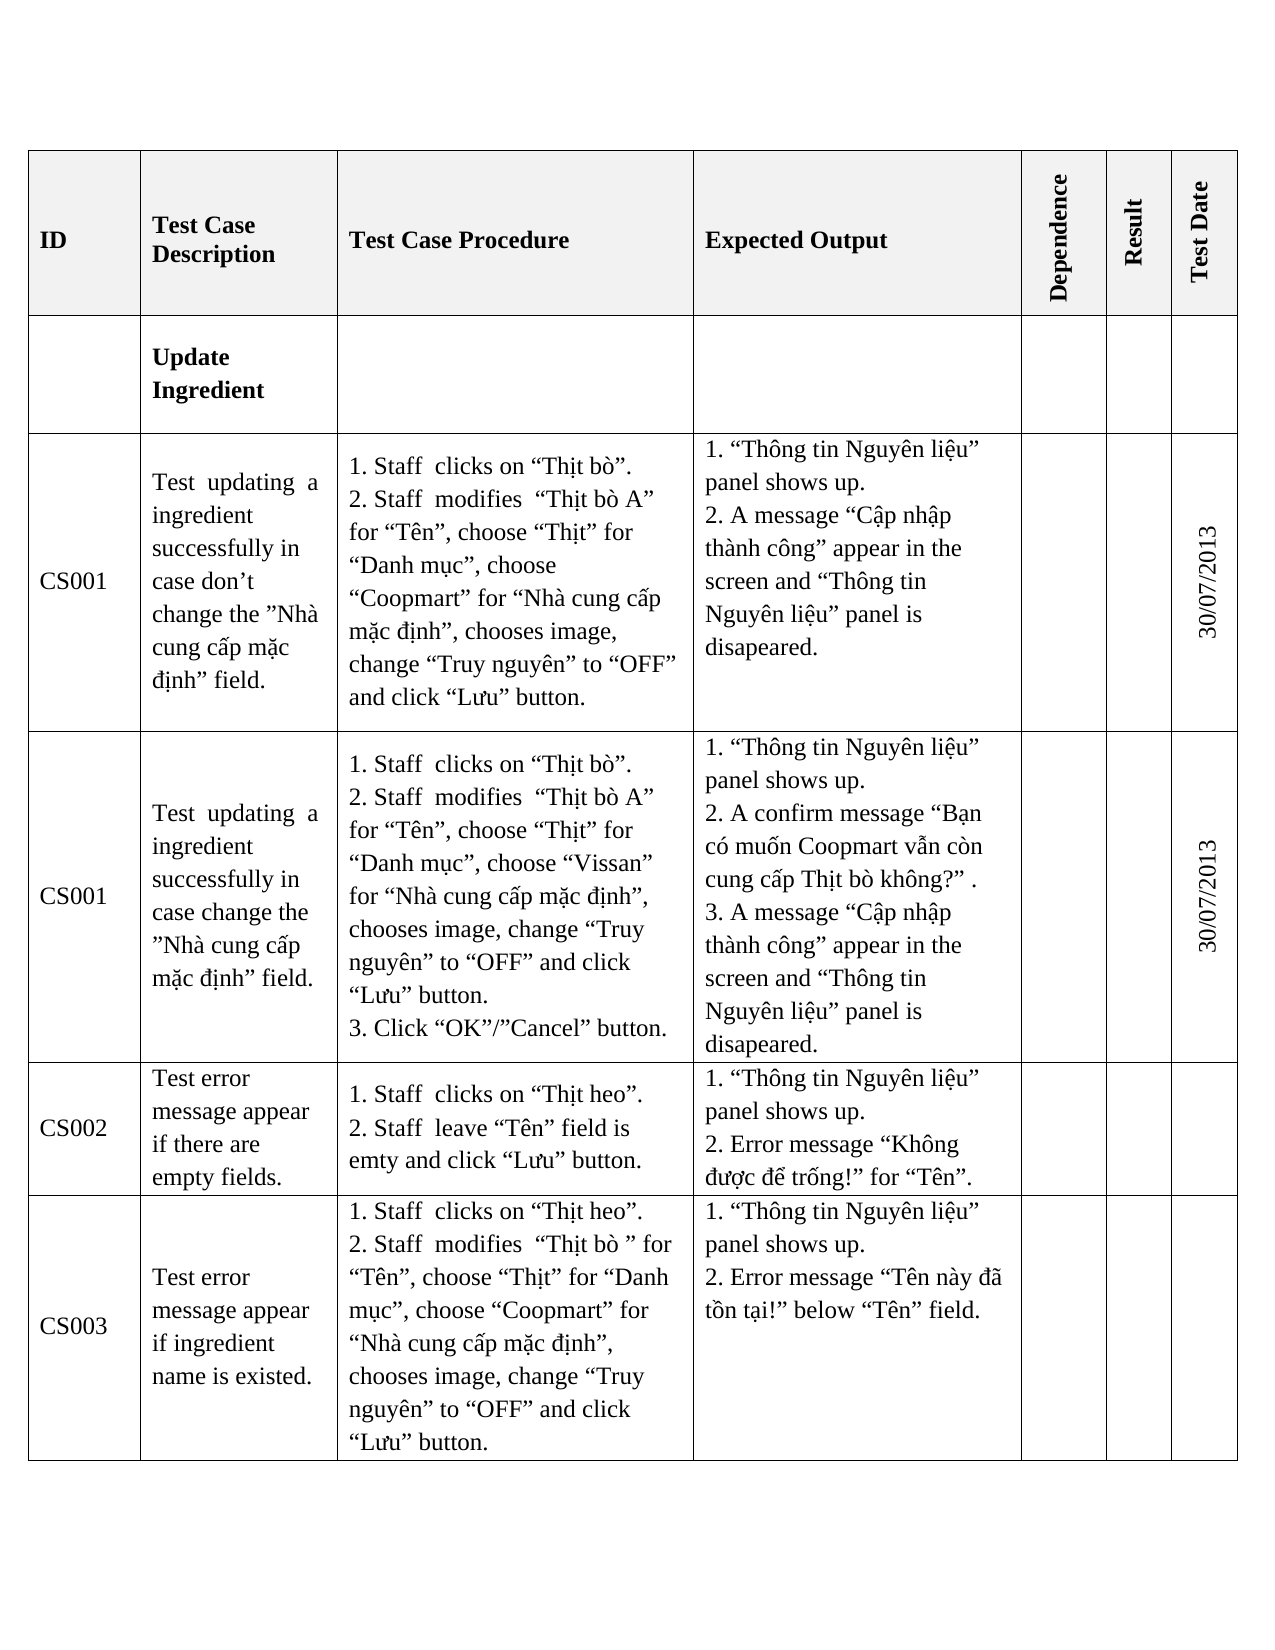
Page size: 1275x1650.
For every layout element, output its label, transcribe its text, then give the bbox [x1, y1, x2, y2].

table_cell [1107, 732, 1171, 1062]
table_header Result [1107, 151, 1171, 315]
table_cell [1107, 316, 1171, 433]
table_cell CS001 [29, 434, 140, 731]
table_cell [1022, 316, 1106, 433]
table_cell [1107, 1063, 1171, 1195]
table_cell [338, 316, 693, 433]
table_header Dependence [1022, 151, 1106, 315]
table_header Expected Output [694, 151, 1021, 315]
table_cell CS002 [29, 1063, 140, 1195]
table_cell 30/07/2013 [1172, 732, 1237, 1062]
table_cell Test error message appear if there are empty fields. [141, 1063, 337, 1195]
table_cell [1022, 732, 1106, 1062]
table_cell [1107, 434, 1171, 731]
table_cell 1. “Thông tin Nguyên liệu” panel shows up. 2. A message “Cập nhập thành công” appear in the screen and “Thông tin Nguyên liệu” panel is disapeared. [694, 434, 1021, 731]
table_header Test Case Procedure [338, 151, 693, 315]
table_cell [1022, 1063, 1106, 1195]
table_cell Test updating a ingredient successfully in case change the ”Nhà cung cấp mặc định” field. [141, 732, 337, 1062]
table_cell 30/07/2013 [1172, 434, 1237, 731]
table_header Test Case Description [141, 151, 337, 315]
table_cell Test updating a ingredient successfully in case don’t change the ”Nhà cung cấp mặc định” field. [141, 434, 337, 731]
table_cell [29, 316, 140, 433]
table_cell 1. “Thông tin Nguyên liệu” panel shows up. 2. A confirm message “Bạn có muốn Coopmart vẫn còn cung cấp Thịt bò không?” . 3. A message “Cập nhập thành công” appear in the screen and “Thông tin Nguyên liệu” panel is disapeared. [694, 732, 1021, 1062]
table_cell [1107, 1196, 1171, 1459]
table_cell CS003 [29, 1196, 140, 1459]
table_cell 1. Staff clicks on “Thịt heo”. 2. Staff modifies “Thịt bò ” for “Tên”, choose “Thịt” for “Danh mục”, choose “Coopmart” for “Nhà cung cấp mặc định”, chooses image, change “Truy nguyên” to “OFF” and click “Lưu” button. [338, 1196, 693, 1459]
table_cell 1. Staff clicks on “Thịt heo”. 2. Staff leave “Tên” field is emty and click “Lưu” button. [338, 1063, 693, 1195]
table_cell 1. “Thông tin Nguyên liệu” panel shows up. 2. Error message “Tên này đã tồn tại!” below “Tên” field. [694, 1196, 1021, 1459]
table_cell 1. Staff clicks on “Thịt bò”. 2. Staff modifies “Thịt bò A” for “Tên”, choose “Thịt” for “Danh mục”, choose “Coopmart” for “Nhà cung cấp mặc định”, chooses image, change “Truy nguyên” to “OFF” and click “Lưu” button. [338, 434, 693, 731]
table_cell CS001 [29, 732, 140, 1062]
table_cell 1. Staff clicks on “Thịt bò”. 2. Staff modifies “Thịt bò A” for “Tên”, choose “Thịt” for “Danh mục”, choose “Vissan” for “Nhà cung cấp mặc định”, chooses image, change “Truy nguyên” to “OFF” and click “Lưu” button. 3. Click “OK”/”Cancel” button. [338, 732, 693, 1062]
table_cell [1022, 434, 1106, 731]
table_cell 1. “Thông tin Nguyên liệu” panel shows up. 2. Error message “Không được để trống!” for “Tên”. [694, 1063, 1021, 1195]
table_cell Update Ingredient [141, 316, 337, 433]
table_header ID [29, 151, 140, 315]
table_cell [694, 316, 1021, 433]
table_cell Test error message appear if ingredient name is existed. [141, 1196, 337, 1459]
table_cell [1172, 1196, 1237, 1459]
table_cell [1172, 1063, 1237, 1195]
table_cell [1022, 1196, 1106, 1459]
table_header Test Date [1172, 151, 1237, 315]
table_cell [1172, 316, 1237, 433]
